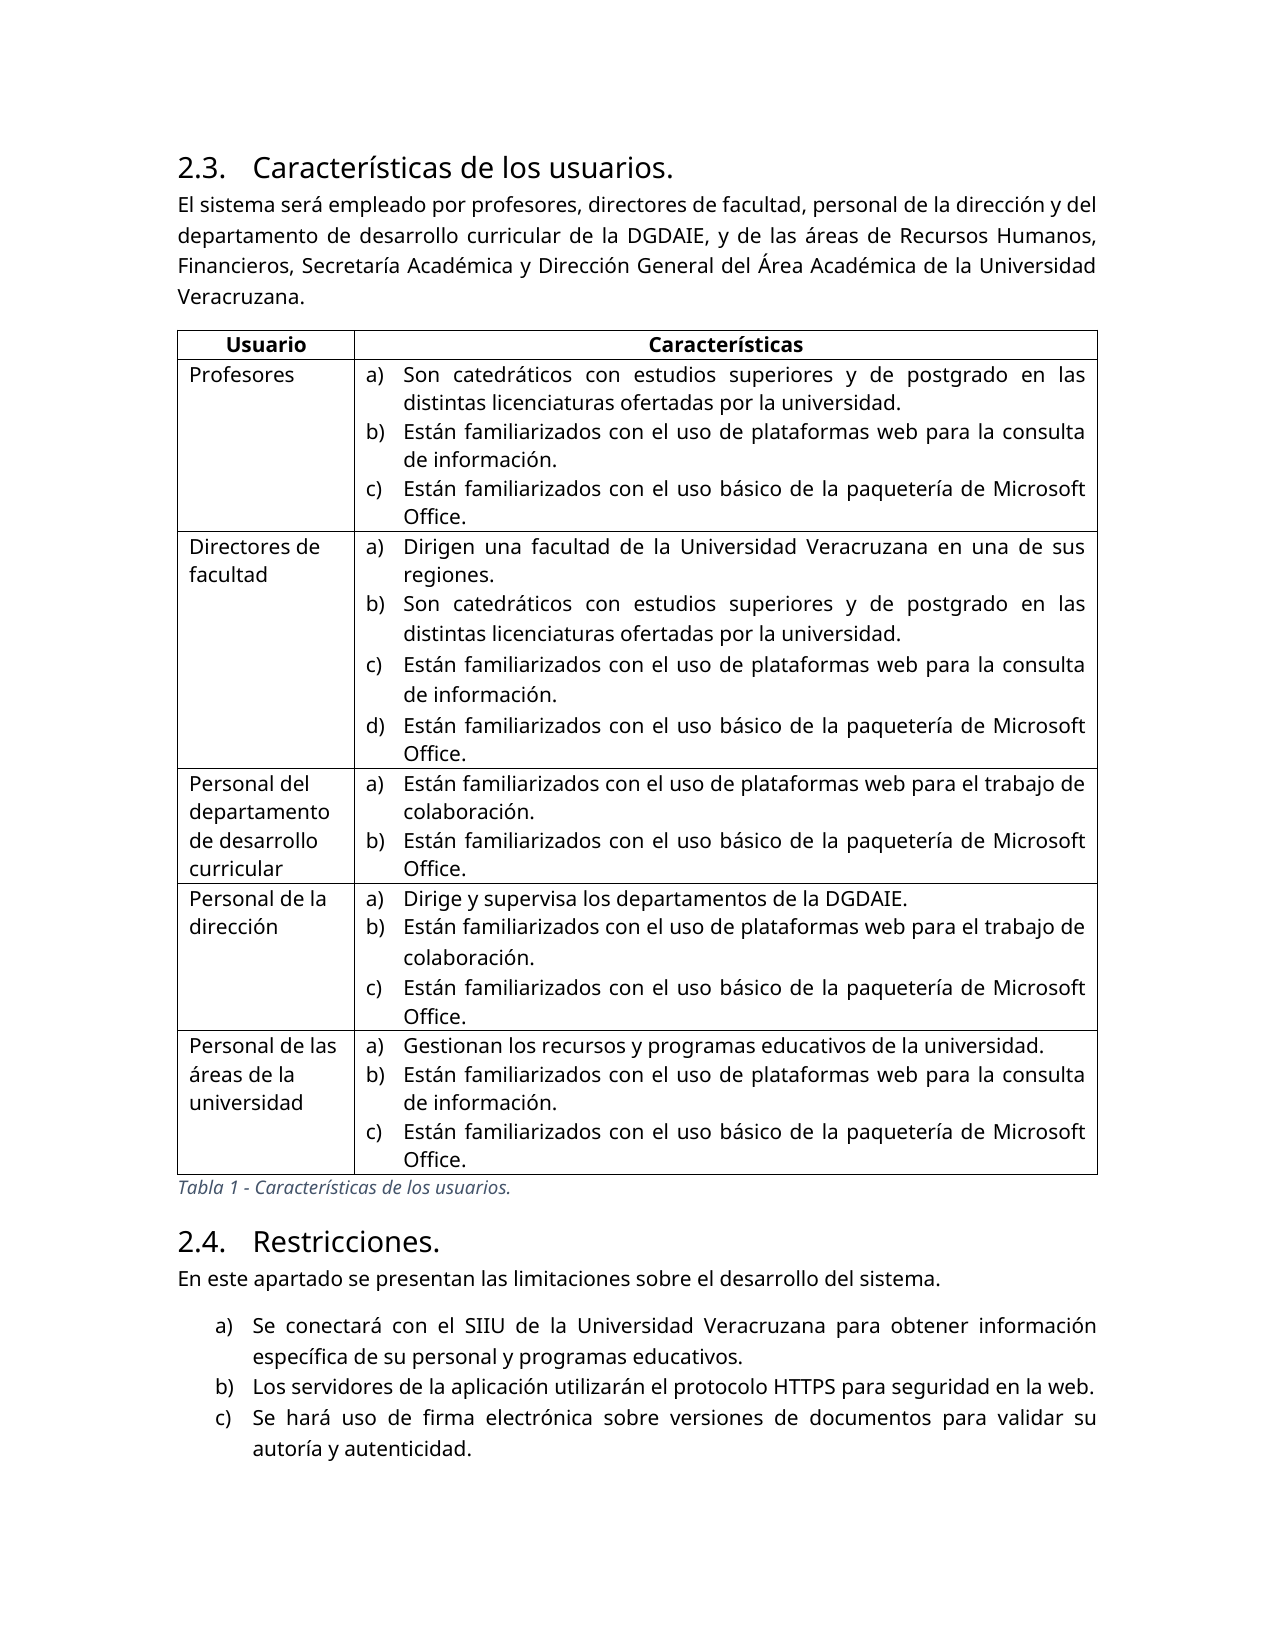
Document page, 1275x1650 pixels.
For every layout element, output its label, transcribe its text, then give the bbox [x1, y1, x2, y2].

list Los servidores de la aplicación utilizarán el protocolo HTTPS para seguridad en la web. [215, 1372, 1098, 1401]
text Tabla 1 - Características de los usuarios. [177, 1175, 1098, 1200]
subtitle Características de los usuarios. [177, 148, 1098, 187]
table_cell Profesores [178, 360, 354, 531]
table_cell Personal de la dirección [178, 884, 354, 1030]
table_cell Personal de las áreas de la universidad [178, 1031, 354, 1174]
table_header Características [355, 331, 1097, 359]
table_cell Gestionan los recursos y programas educativos de la universidad. Están familiarizados con el uso de plataformas web para la consulta de información. Están familiarizados con el uso básico de la paquetería de Microsoft Office. [355, 1031, 1097, 1174]
list Se hará uso de firma electrónica sobre versiones de documentos para validar su autoría y autenticidad. [215, 1403, 1098, 1462]
table_cell Dirigen una facultad de la Universidad Veracruzana en una de sus regiones. Son catedráticos con estudios superiores y de postgrado en las distintas licenciaturas ofertadas por la universidad. Están familiarizados con el uso de plataformas web para la consulta de información. Están familiarizados con el uso básico de la paquetería de Microsoft Office. [355, 532, 1097, 768]
subtitle Restricciones. [177, 1221, 1098, 1261]
list Se conectará con el SIIU de la Universidad Veracruzana para obtener información específica de su personal y programas educativos. [215, 1311, 1098, 1370]
table_cell Personal del departamento de desarrollo curricular [178, 769, 354, 883]
table_cell Directores de facultad [178, 532, 354, 768]
table_cell Dirige y supervisa los departamentos de la DGDAIE. Están familiarizados con el uso de plataformas web para el trabajo de colaboración. Están familiarizados con el uso básico de la paquetería de Microsoft Office. [355, 884, 1097, 1030]
table_header Usuario [178, 331, 354, 359]
text En este apartado se presentan las limitaciones sobre el desarrollo del sistema. [177, 1264, 1098, 1292]
table_cell Son catedráticos con estudios superiores y de postgrado en las distintas licenciaturas ofertadas por la universidad. Están familiarizados con el uso de plataformas web para la consulta de información. Están familiarizados con el uso básico de la paquetería de Microsoft Office. [355, 360, 1097, 531]
text El sistema será empleado por profesores, directores de facultad, personal de la dirección y del departamento de desarrollo curricular de la DGDAIE, y de las áreas de Recursos Humanos, Financieros, Secretaría Académica y Dirección General del Área Académica de la Universidad Veracruzana. [177, 190, 1098, 311]
table_cell Están familiarizados con el uso de plataformas web para el trabajo de colaboración. Están familiarizados con el uso básico de la paquetería de Microsoft Office. [355, 769, 1097, 883]
